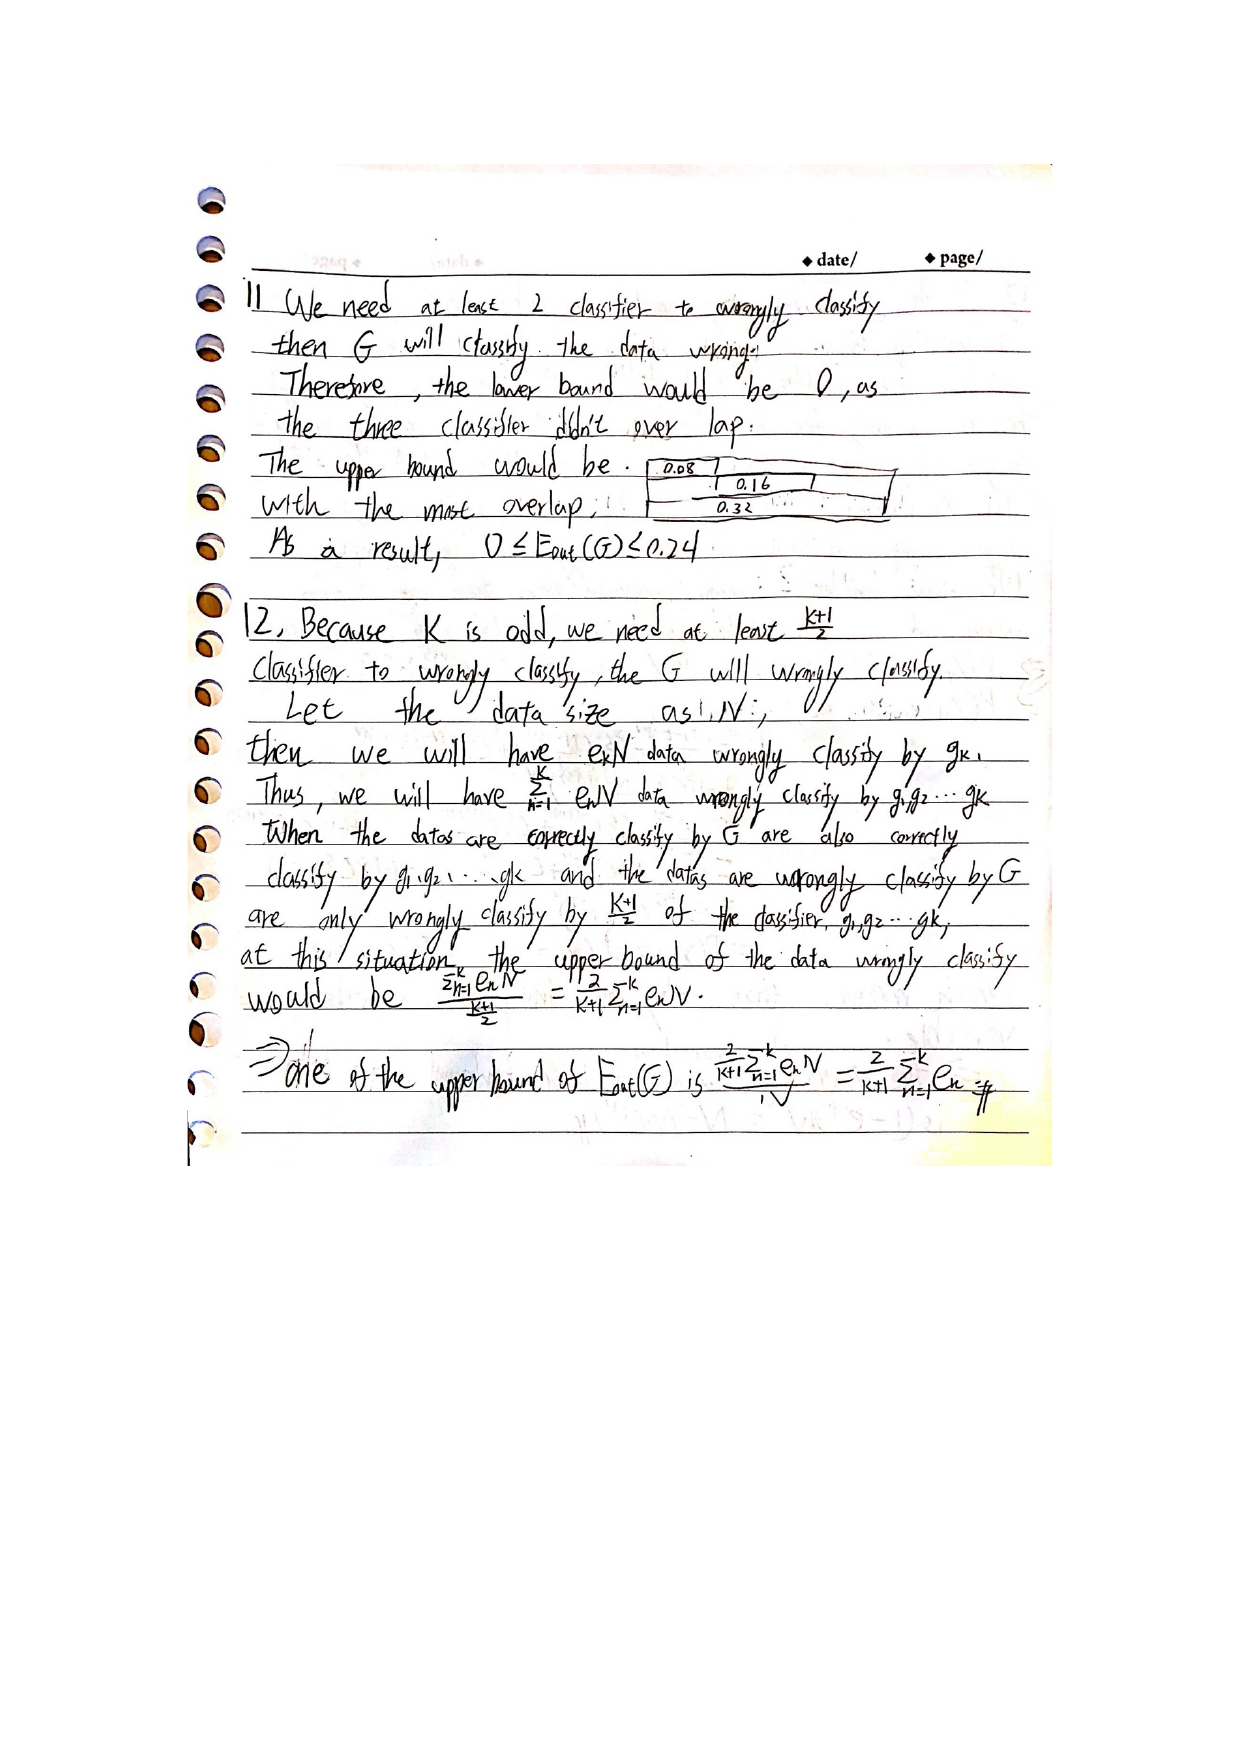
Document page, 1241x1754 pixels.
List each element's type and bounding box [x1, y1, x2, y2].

picture [187, 164, 1053, 1166]
